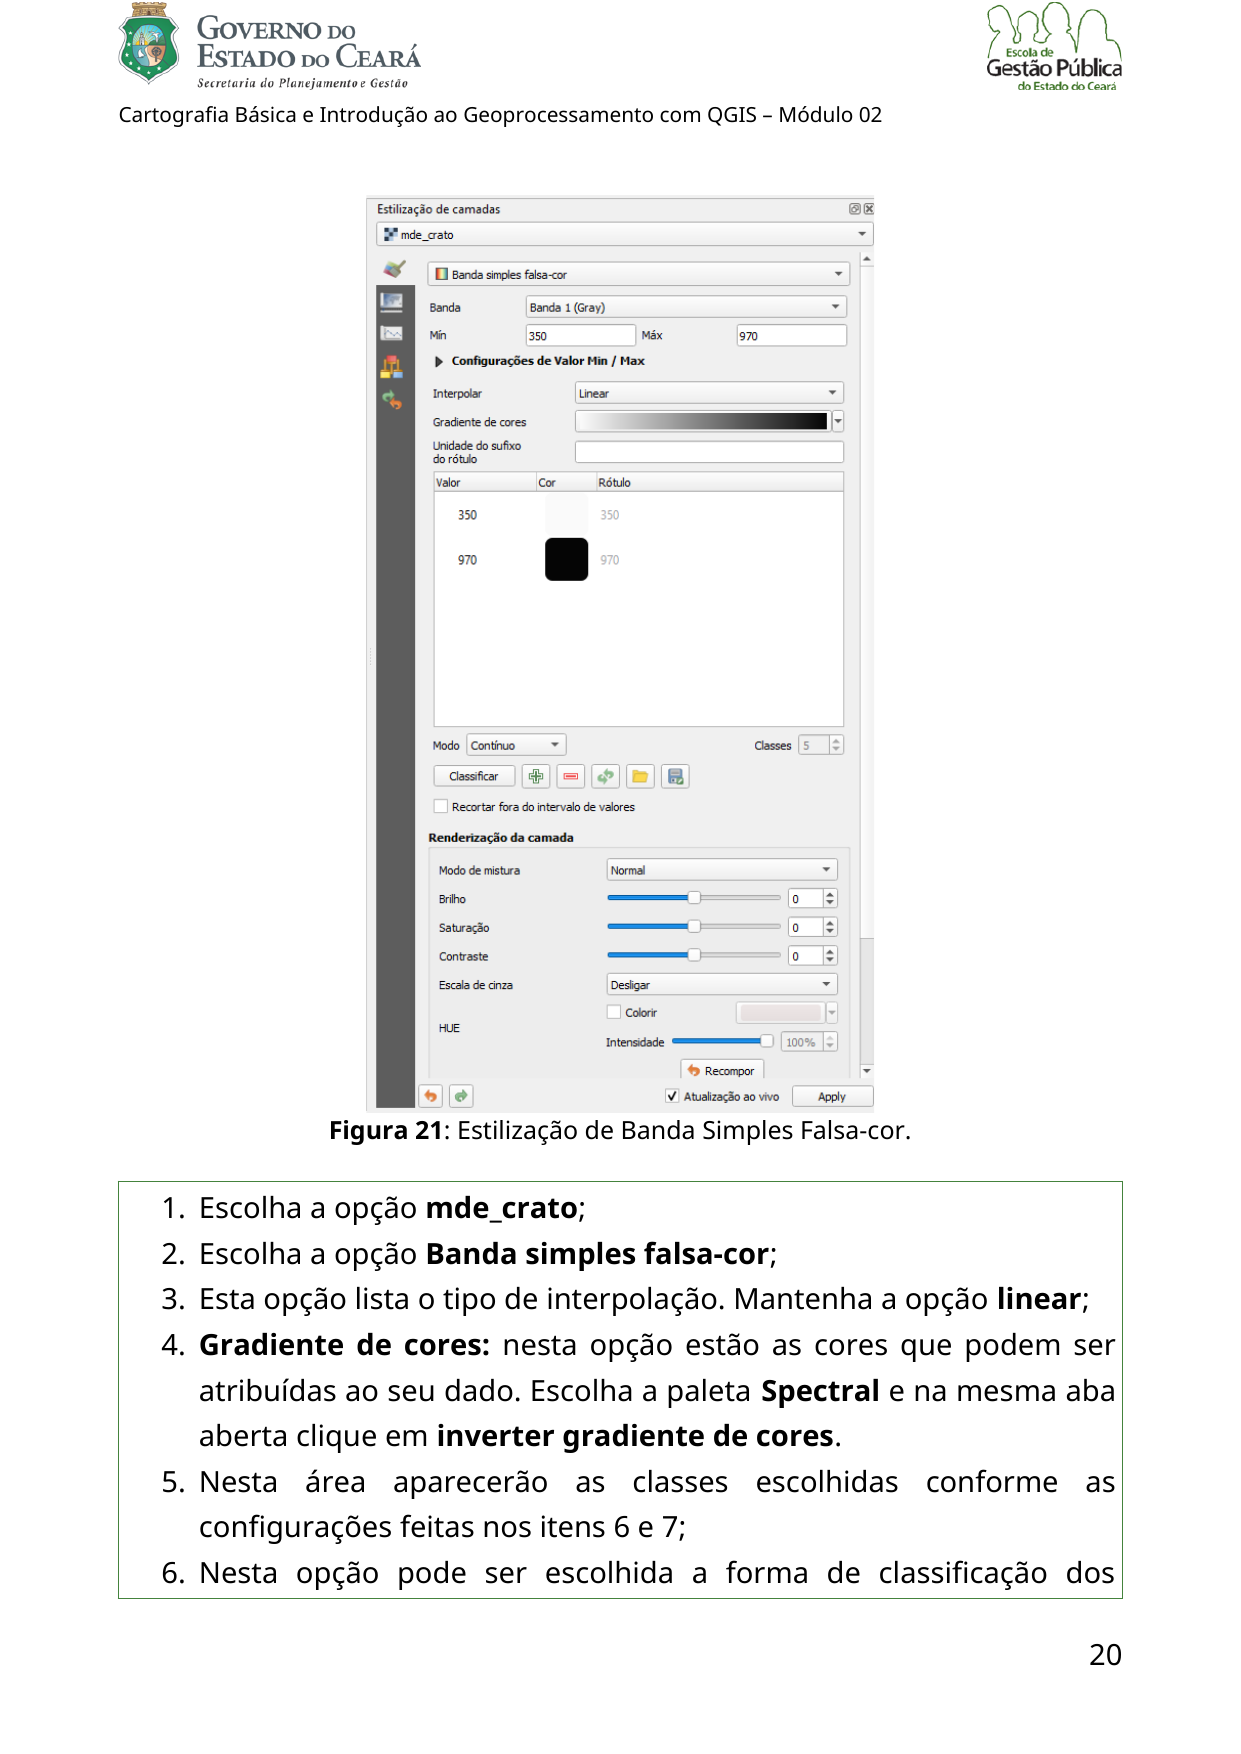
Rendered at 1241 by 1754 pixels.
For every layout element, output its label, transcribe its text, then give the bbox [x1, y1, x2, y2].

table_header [119, 1182, 1122, 1598]
picture [366, 195, 875, 1113]
picture [118, 2, 1122, 90]
